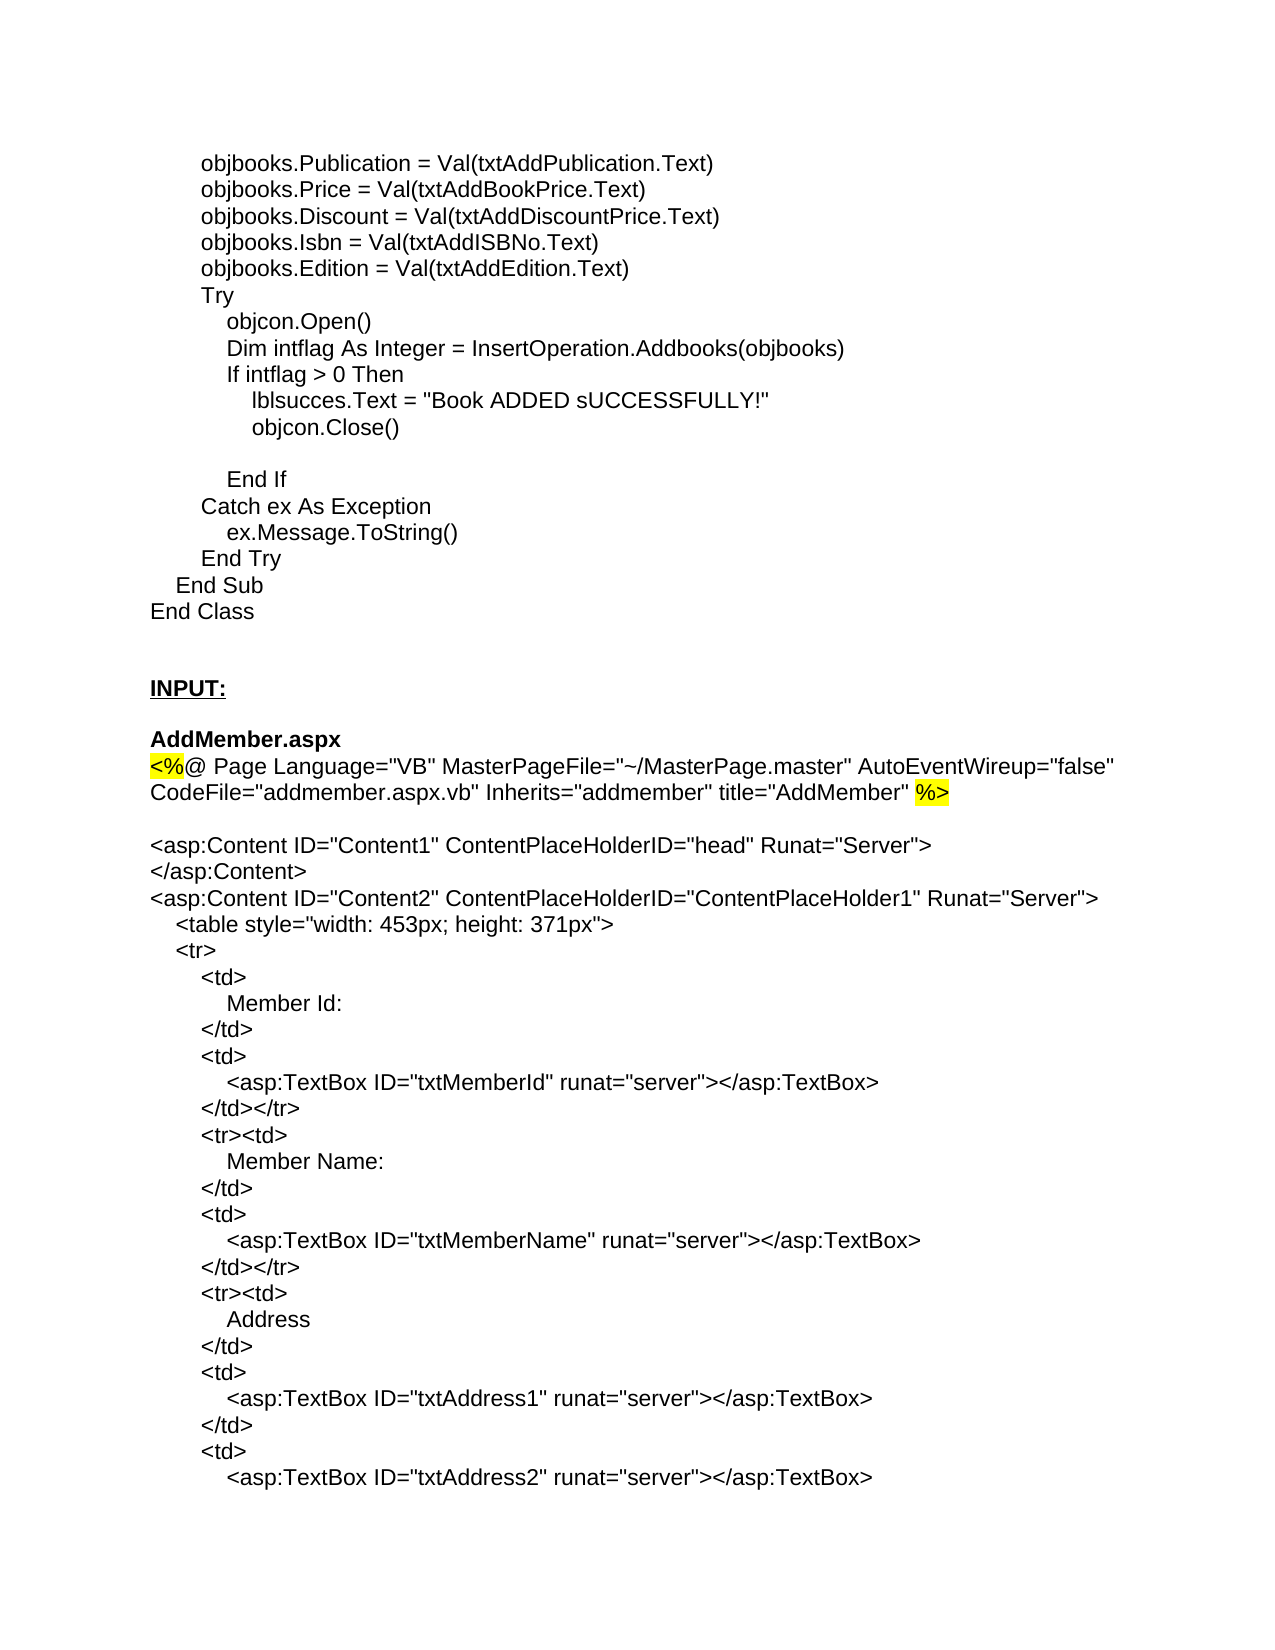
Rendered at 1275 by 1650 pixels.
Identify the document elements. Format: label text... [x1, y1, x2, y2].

text </td></tr> [150, 1095, 1125, 1122]
text <td> [150, 964, 1125, 990]
text objbooks.Isbn = Val(txtAddISBNo.Text) [150, 229, 1125, 255]
text </td> [150, 1174, 1125, 1201]
text Member Name: [150, 1148, 1125, 1174]
text objbooks.Price = Val(txtAddBookPrice.Text) [150, 176, 1125, 203]
text INPUT: [150, 675, 1125, 702]
text Try [150, 282, 1125, 308]
text <asp:Content ID="Content2" ContentPlaceHolderID="ContentPlaceHolder1" Runat="Server"> [150, 884, 1125, 911]
text <asp:TextBox ID="txtAddress1" runat="server"></asp:TextBox> [150, 1385, 1125, 1412]
text objcon.Open() [150, 308, 1125, 334]
text objbooks.Edition = Val(txtAddEdition.Text) [150, 255, 1125, 282]
text objbooks.Discount = Val(txtAddDiscountPrice.Text) [150, 203, 1125, 229]
text <asp:TextBox ID="txtAddress2" runat="server"></asp:TextBox> [150, 1464, 1125, 1491]
text <asp:TextBox ID="txtMemberId" runat="server"></asp:TextBox> [150, 1069, 1125, 1095]
text End Class [150, 598, 1125, 624]
text <%@ Page Language="VB" MasterPageFile="~/MasterPage.master" AutoEventWireup="false" CodeFile="addmember.aspx.vb" Inherits="addmember" title="AddMember" %> [150, 753, 1125, 806]
text Catch ex As Exception [150, 493, 1125, 519]
text <tr> [150, 937, 1125, 964]
text </td> [150, 1016, 1125, 1043]
text <asp:Content ID="Content1" ContentPlaceHolderID="head" Runat="Server"> [150, 832, 1125, 858]
text End If [150, 466, 1125, 493]
text </td> [150, 1412, 1125, 1438]
text lblsucces.Text = "Book ADDED sUCCESSFULLY!" [150, 387, 1125, 413]
text objcon.Close() [150, 413, 1125, 440]
text Dim intflag As Integer = InsertOperation.Addbooks(objbooks) [150, 334, 1125, 361]
text <table style="width: 453px; height: 371px"> [150, 911, 1125, 937]
text If intflag > 0 Then [150, 361, 1125, 387]
text ex.Message.ToString() [150, 519, 1125, 545]
text Address [150, 1306, 1125, 1333]
text <tr><td> [150, 1280, 1125, 1306]
text </td></tr> [150, 1253, 1125, 1280]
text End Sub [150, 572, 1125, 598]
text <td> [150, 1201, 1125, 1227]
text <td> [150, 1438, 1125, 1464]
text objbooks.Publication = Val(txtAddPublication.Text) [150, 150, 1125, 176]
text End Try [150, 545, 1125, 572]
text </asp:Content> [150, 858, 1125, 884]
text <td> [150, 1043, 1125, 1069]
text <asp:TextBox ID="txtMemberName" runat="server"></asp:TextBox> [150, 1227, 1125, 1253]
text <tr><td> [150, 1122, 1125, 1148]
text Member Id: [150, 990, 1125, 1016]
text <td> [150, 1359, 1125, 1385]
text AddMember.aspx [150, 726, 1125, 753]
text </td> [150, 1333, 1125, 1359]
